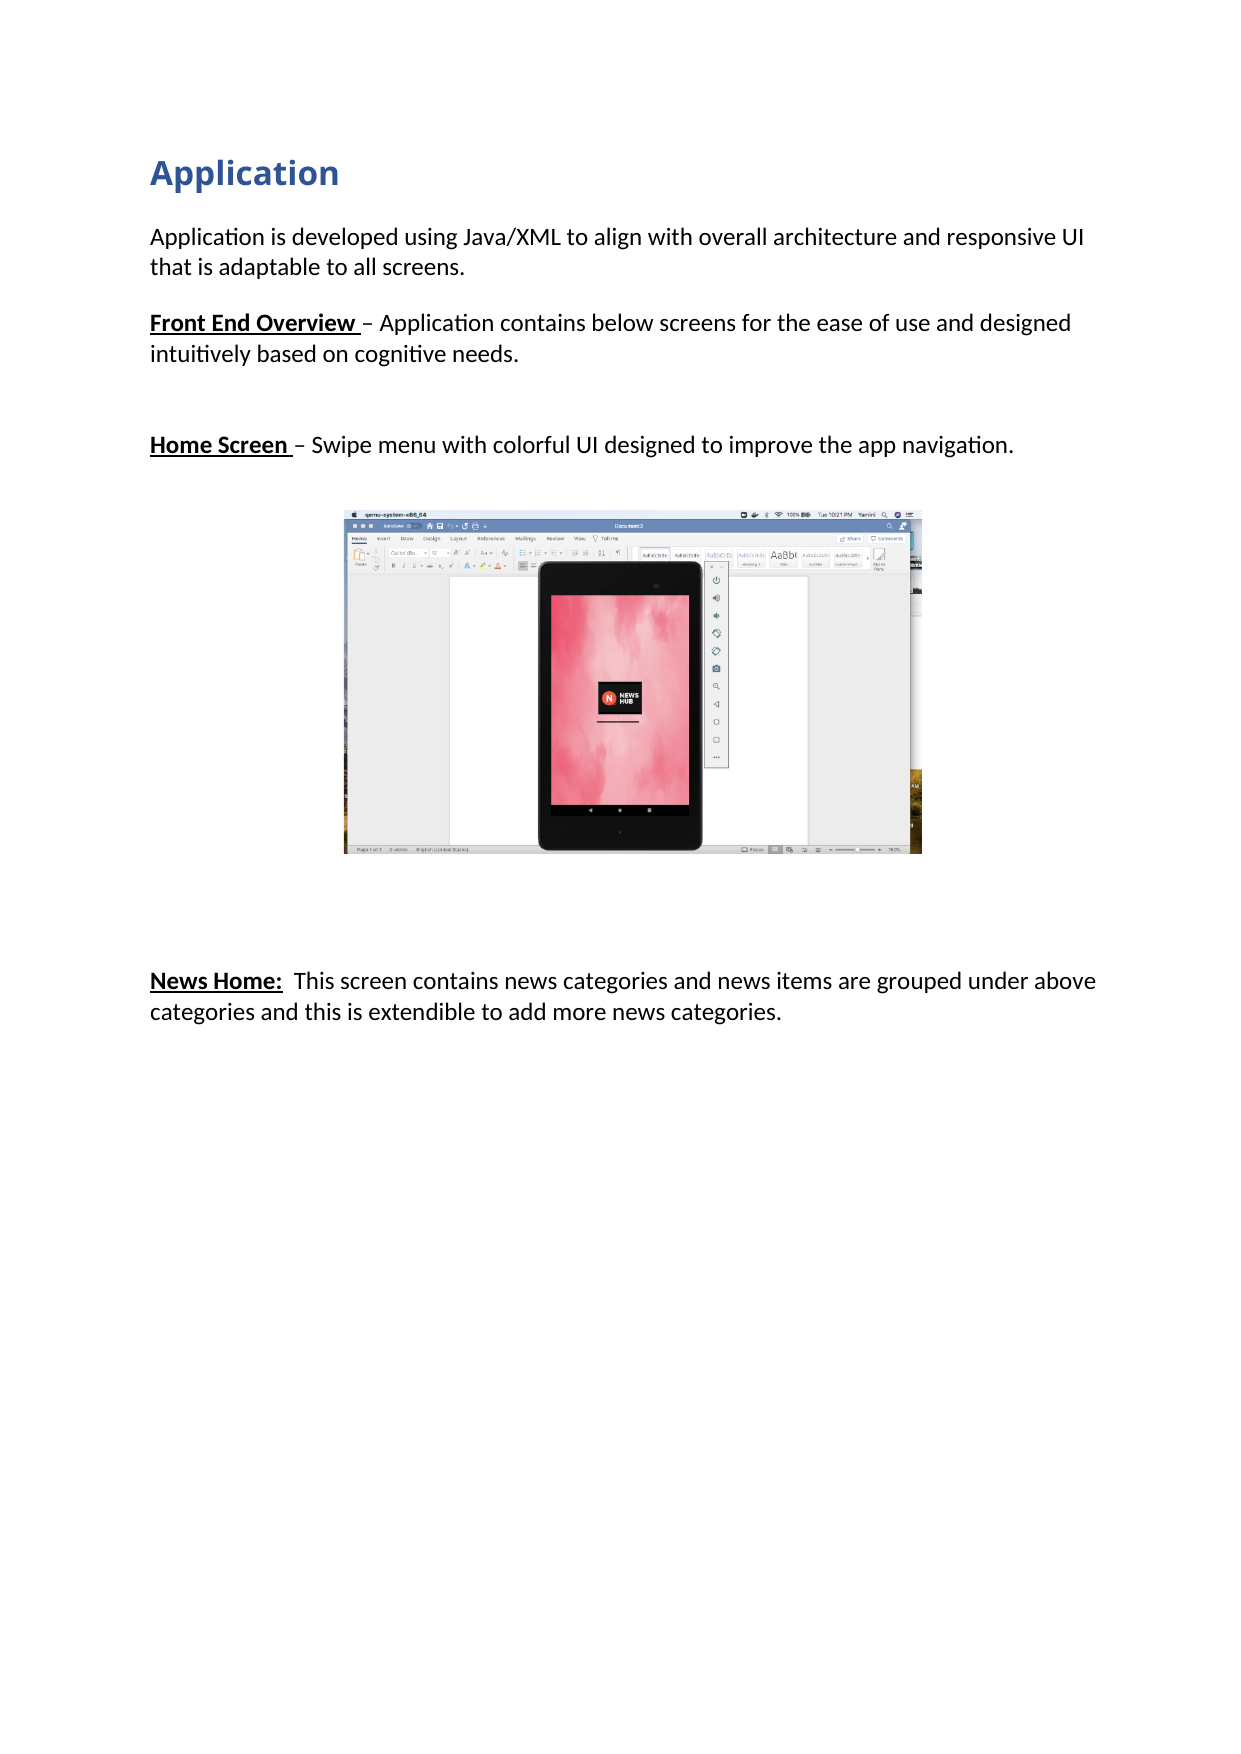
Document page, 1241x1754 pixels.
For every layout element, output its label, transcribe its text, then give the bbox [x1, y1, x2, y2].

picture [343, 510, 922, 854]
subtitle Application [150, 150, 1116, 195]
text Home Screen – Swipe menu with colorful UI designed to improve the app navigation. [150, 429, 1116, 460]
text News Home: This screen contains news categories and news items are grouped under above categories and this is extendible to add more news categories. [150, 965, 1116, 1026]
text Application is developed using Java/XML to align with overall architecture and responsive UI that is adaptable to all screens. [150, 221, 1116, 282]
text Front End Overview – Application contains below screens for the ease of use and designed intuitively based on cognitive needs. [150, 307, 1116, 368]
